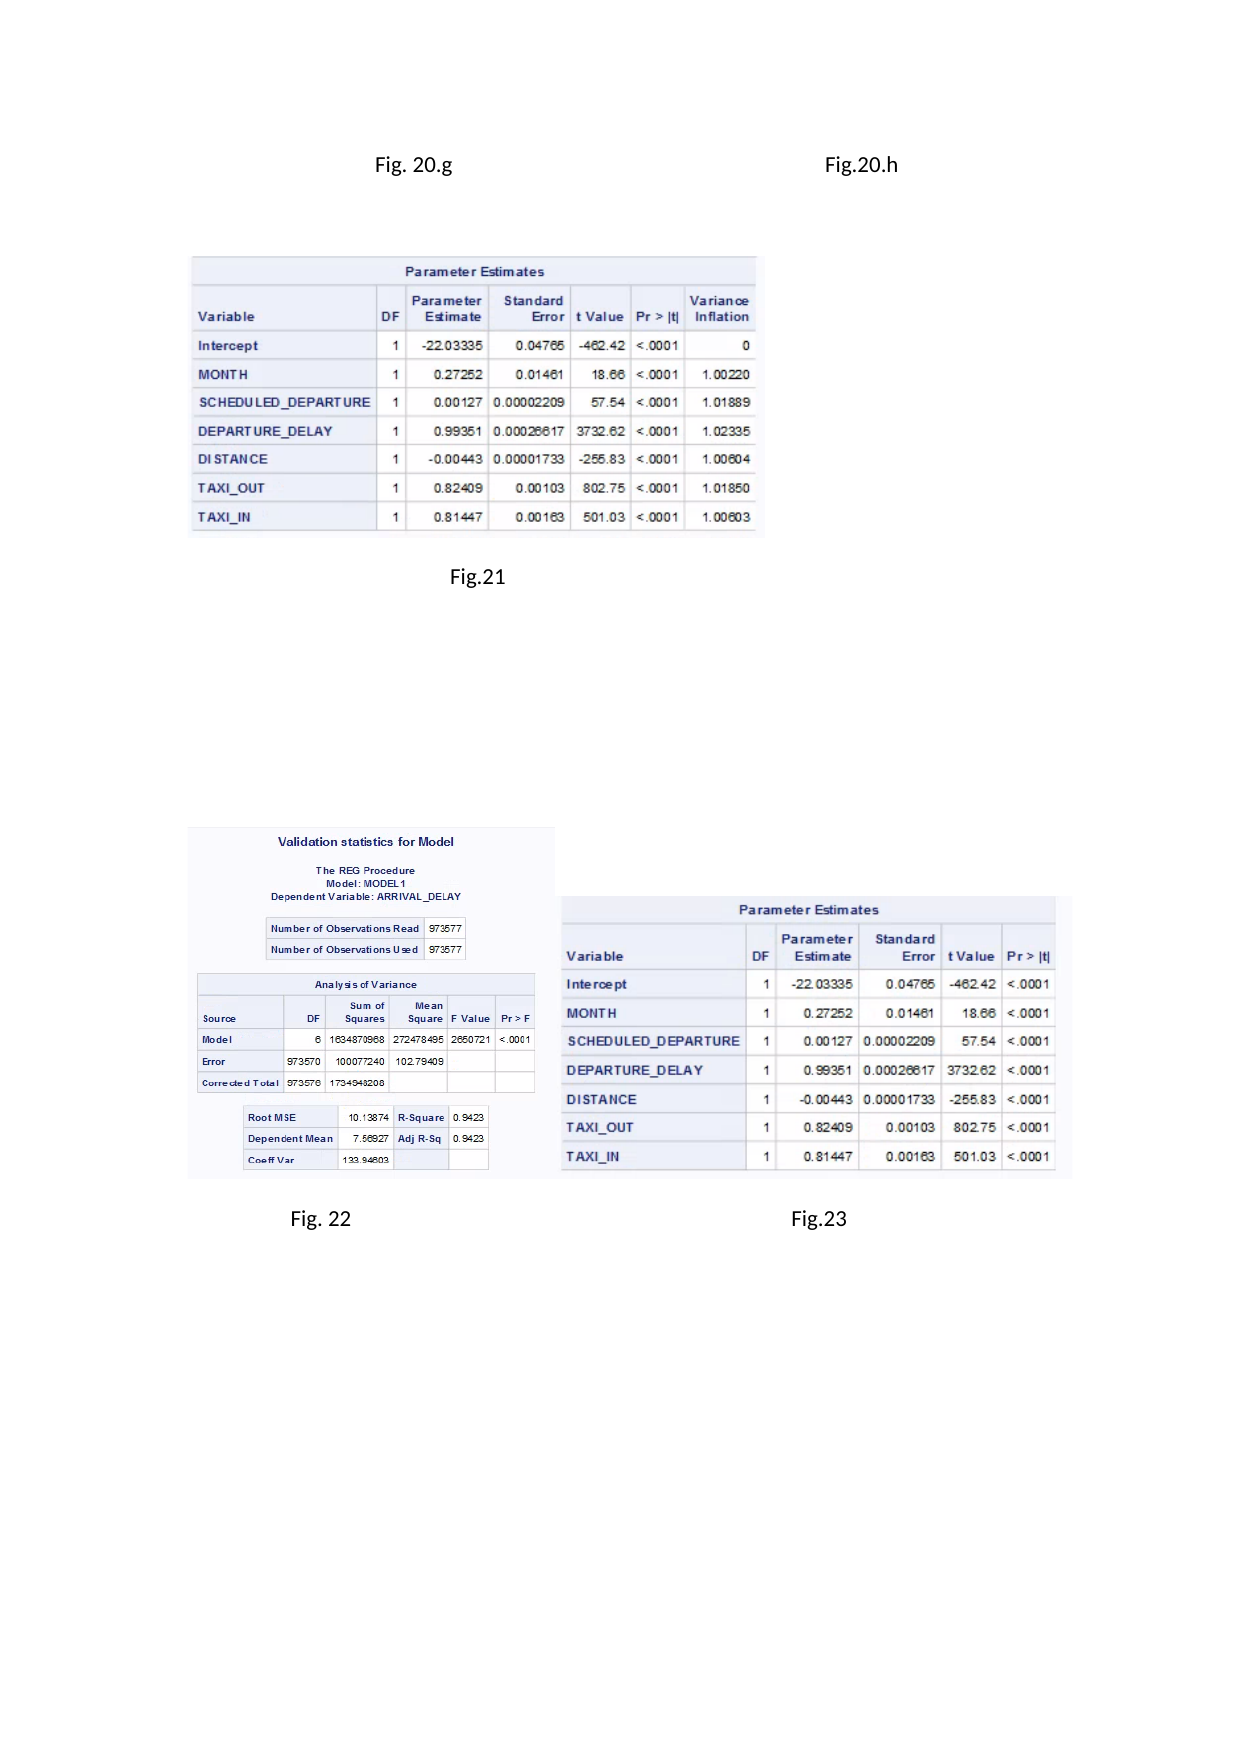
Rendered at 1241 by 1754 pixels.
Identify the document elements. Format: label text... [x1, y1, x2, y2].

picture [187, 256, 765, 538]
text Fig. 20.g Fig.20.h [187, 150, 1090, 178]
picture [187, 827, 1073, 1179]
text Fig.21 [187, 562, 1090, 590]
text Fig. 22 Fig.23 [187, 1204, 1090, 1232]
